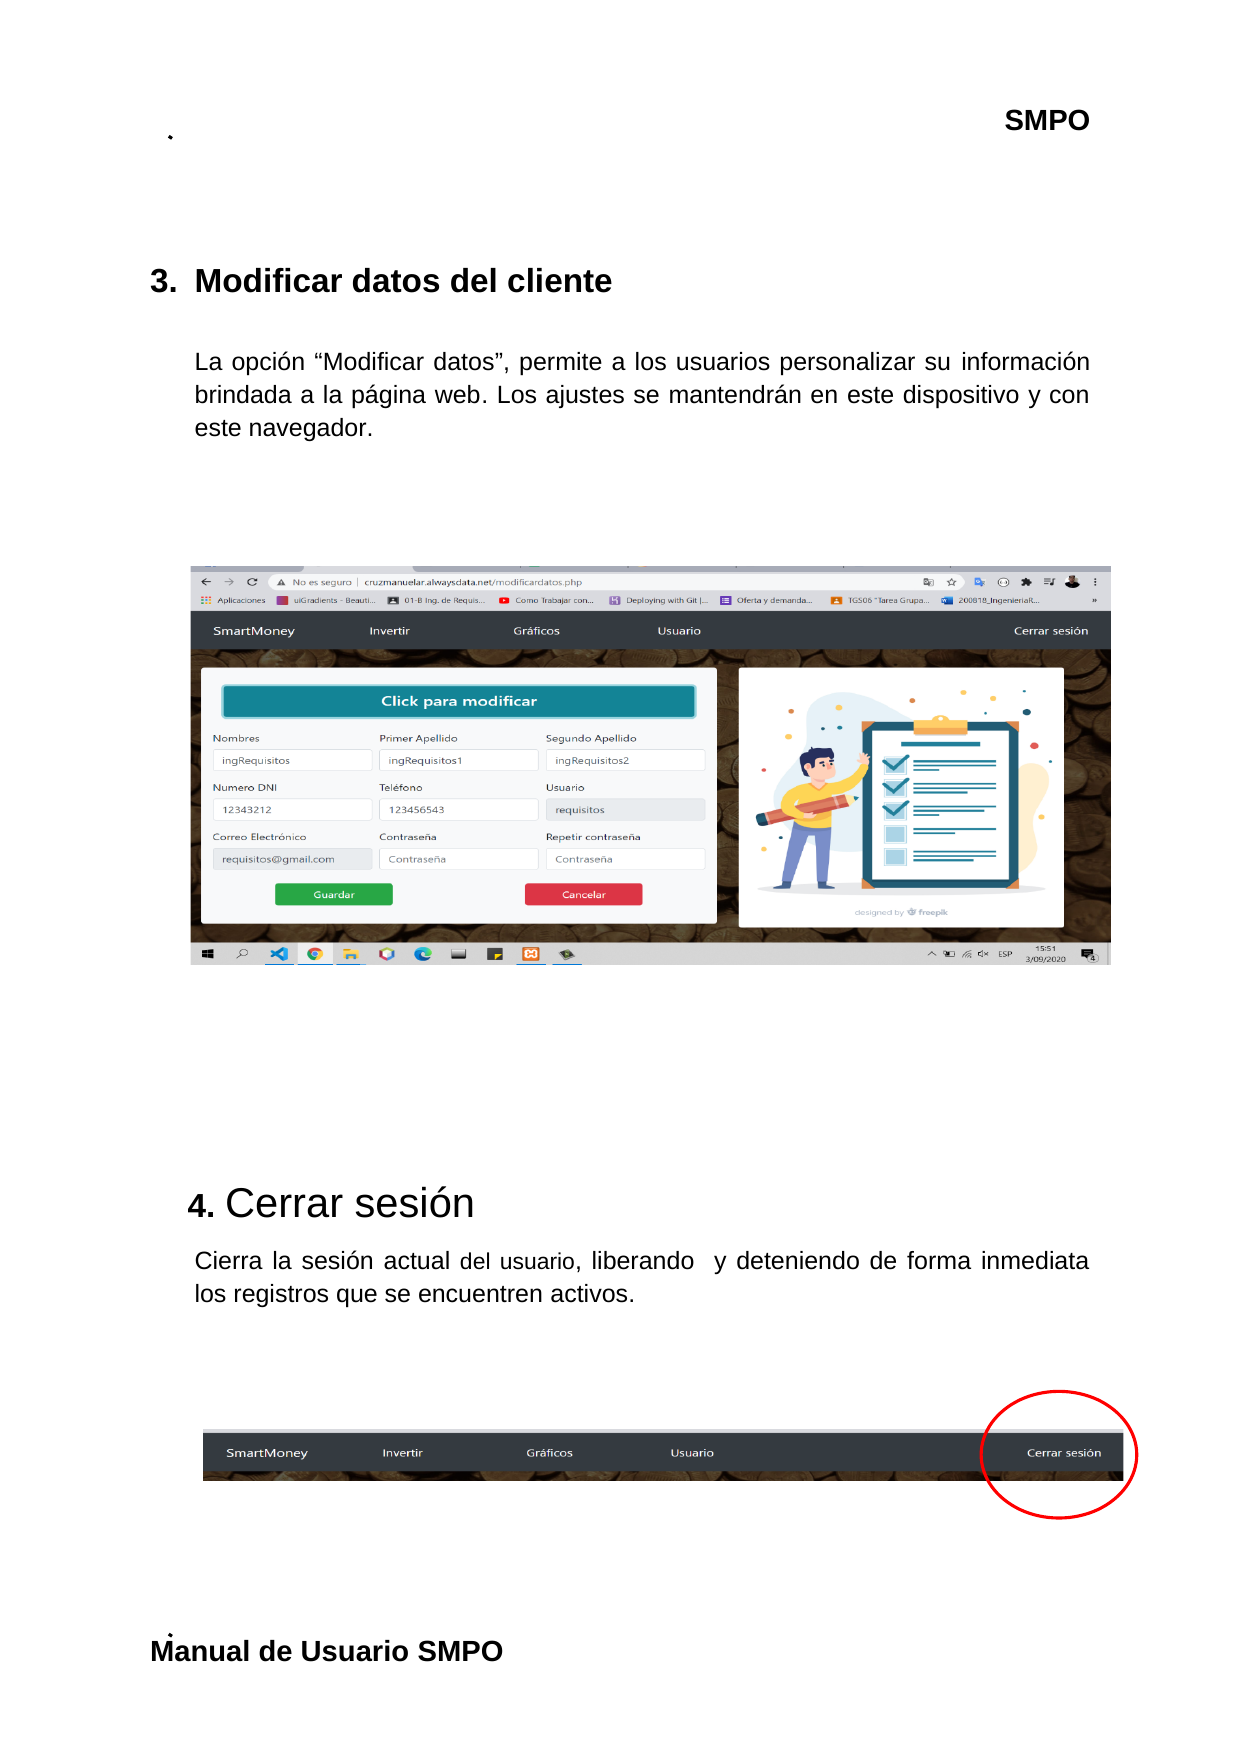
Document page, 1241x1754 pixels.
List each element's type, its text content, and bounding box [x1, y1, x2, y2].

picture [983, 1429, 1124, 1481]
text La opción “Modificar datos”, permite a los usuarios personalizar su información brindada a la página web. Los ajustes se mantendrán en este dispositivo y con este navegador. [194, 347, 1090, 442]
picture [203, 1429, 985, 1481]
text Cierra la sesión actual del usuario, liberando y deteniendo de forma inmediata los registros que se encuentren activos. [194, 1246, 1090, 1307]
subtitle Modificar datos del cliente [150, 261, 1090, 300]
subtitle Cerrar sesión [187, 1178, 1090, 1226]
picture [190, 566, 1111, 965]
